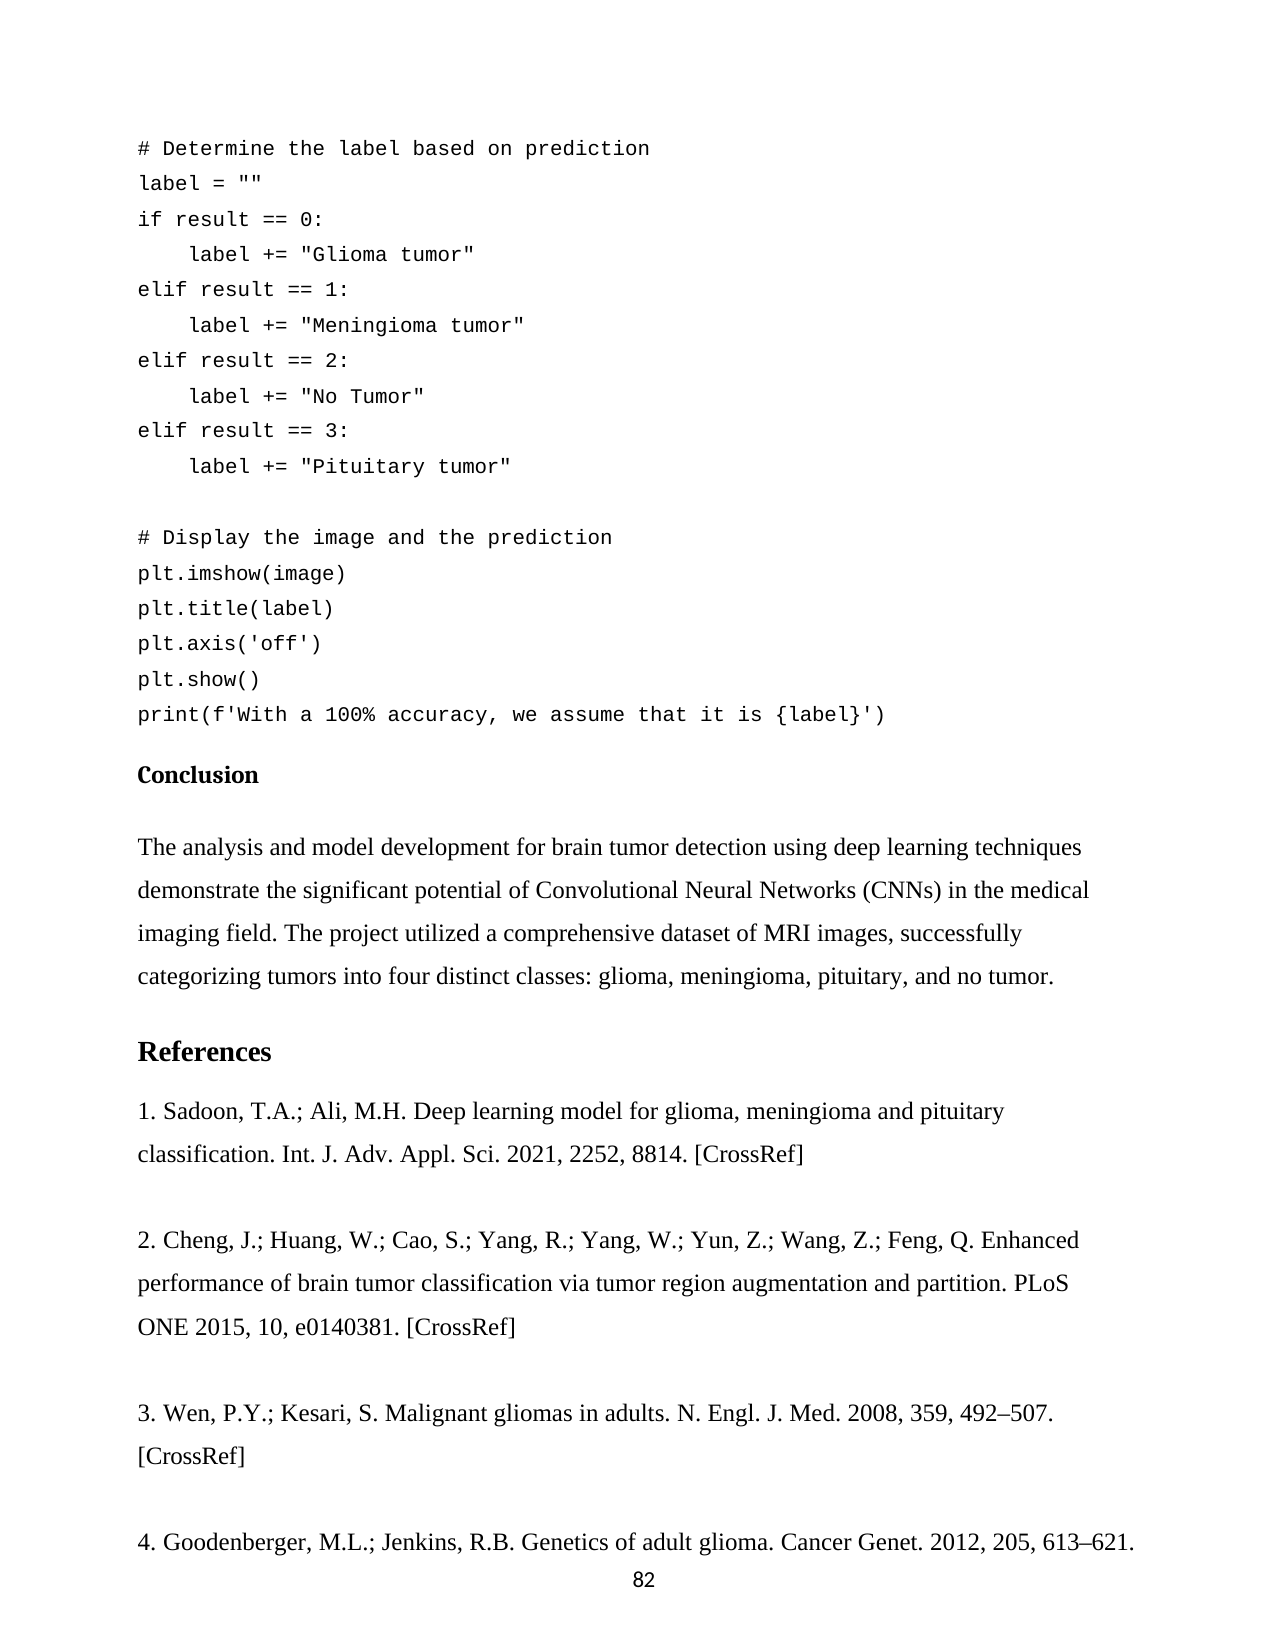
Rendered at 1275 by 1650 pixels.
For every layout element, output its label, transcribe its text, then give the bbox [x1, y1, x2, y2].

list Sadoon, T.A.; Ali, M.H. Deep learning model for glioma, meningioma and pituitary classification. Int. J. Adv. Appl. Sci. 2021, 2252, 8814. [CrossRef] [137, 1096, 1147, 1168]
text # Determine the label based on prediction label = "" [137, 138, 706, 197]
text label += "Glioma tumor" elif result == 1: [137, 244, 519, 303]
text label += "Pituitary tumor" [187, 456, 1164, 479]
subtitle References [137, 1034, 1164, 1067]
list Wen, P.Y.; Kesari, S. Malignant gliomas in adults. N. Engl. J. Med. 2008, 359, 492–507. [CrossRef] [137, 1398, 1054, 1470]
text # Display the image and the prediction plt.imshow(image) [137, 527, 638, 586]
text if result == 0: [137, 209, 1164, 232]
list Cheng, J.; Huang, W.; Cao, S.; Yang, R.; Yang, W.; Yun, Z.; Wang, Z.; Feng, Q. Enhanced performance of brain tumor classification via tumor region augmentation and partition. PLoS ONE 2015, 10, e0140381. [CrossRef] [137, 1225, 1126, 1340]
text plt.title(label) plt.axis('off') plt.show() [137, 598, 370, 692]
text The analysis and model development for brain tumor detection using deep learning techniques demonstrate the significant potential of Convolutional Neural Networks (CNNs) in the medical imaging field. The project utilized a comprehensive dataset of MRI images, successfully categorizing tumors into four distinct classes: glioma, meningioma, pituitary, and no tumor. [137, 832, 1138, 990]
text label += "No Tumor" elif result == 3: [137, 386, 469, 444]
text print(f'With a 100% accuracy, we assume that it is {label}') [137, 704, 1164, 728]
subtitle Conclusion [137, 761, 1164, 790]
text label += "Meningioma tumor" elif result == 2: [137, 315, 541, 374]
list Goodenberger, M.L.; Jenkins, R.B. Genetics of adult glioma. Cancer Genet. 2012, 205, 613–621. [137, 1527, 1164, 1556]
